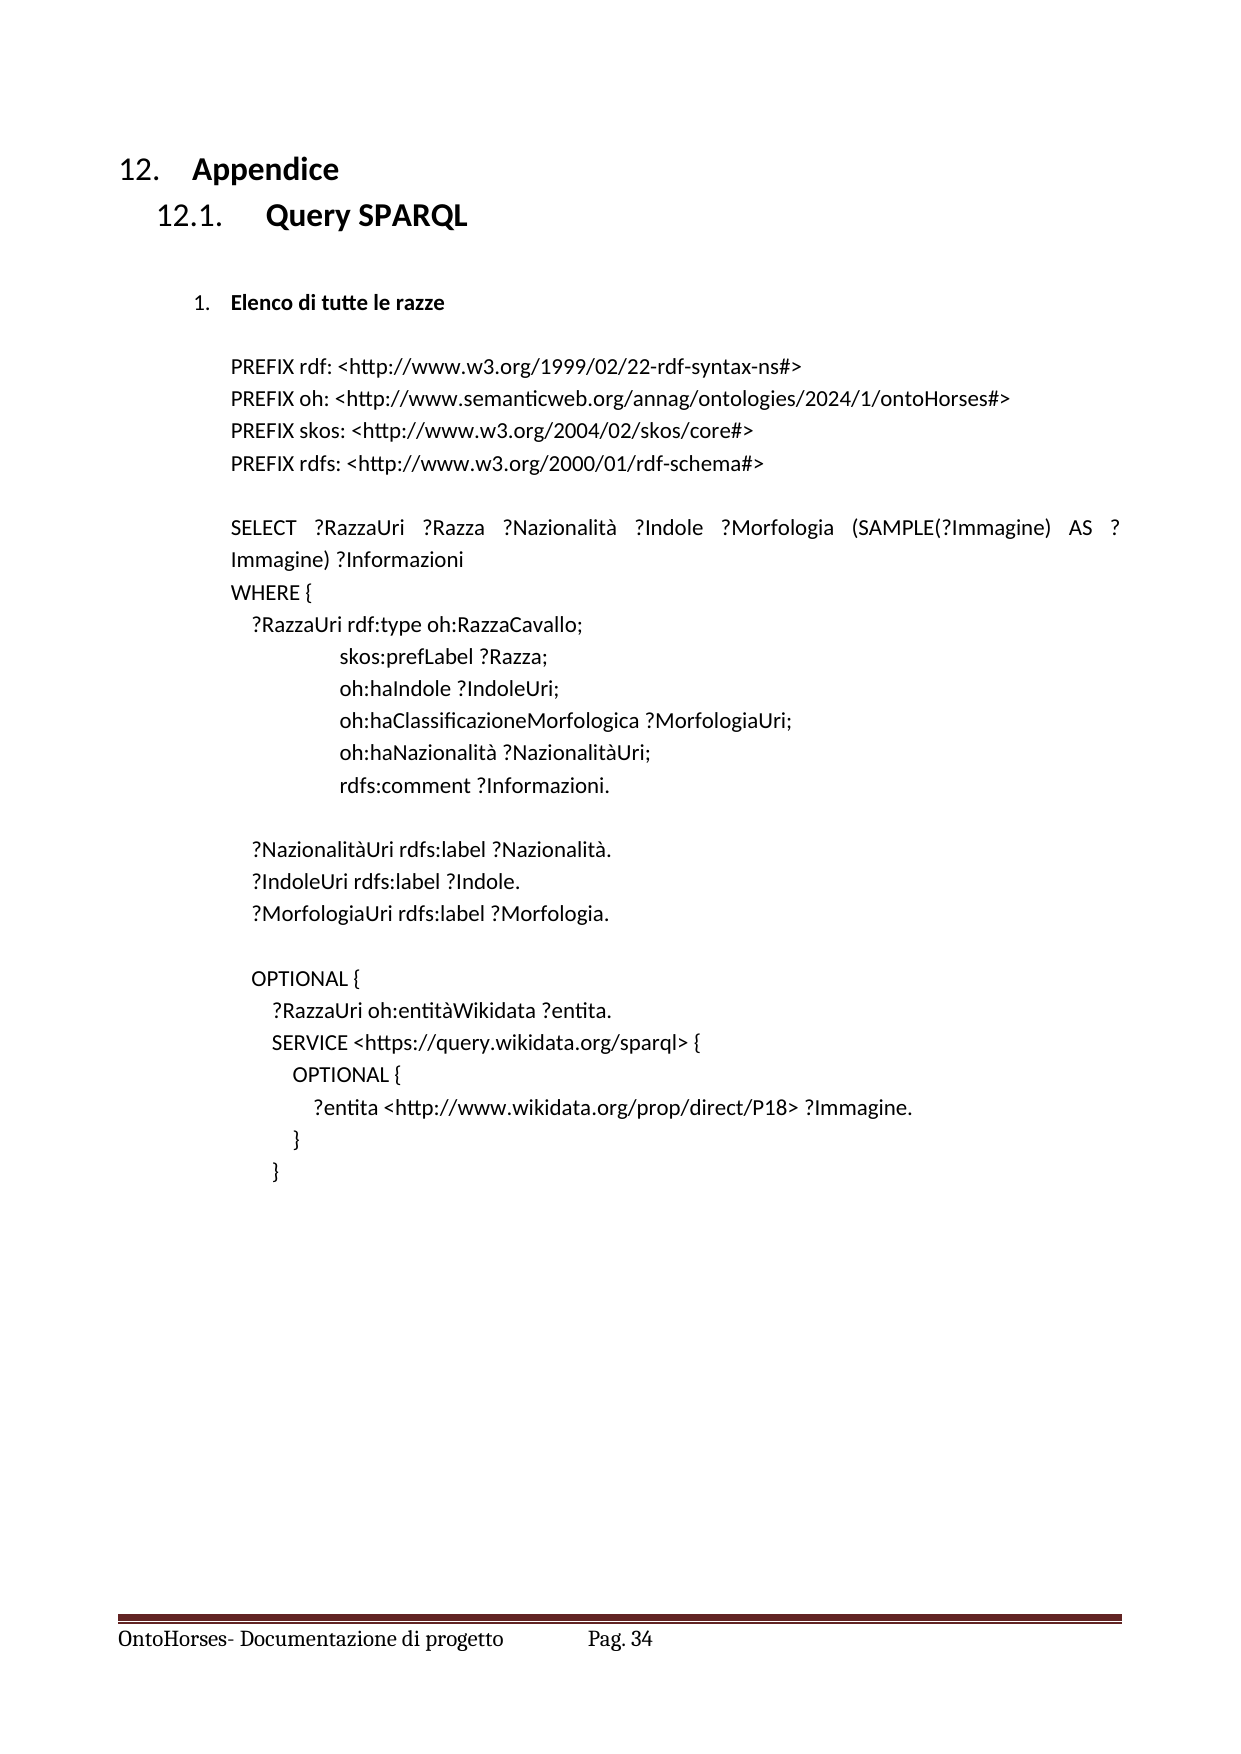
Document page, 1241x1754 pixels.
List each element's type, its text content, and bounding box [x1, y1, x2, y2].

list } [231, 1157, 1122, 1185]
list ?RazzaUri oh:entitàWikidata ?entita. [231, 996, 1122, 1024]
list oh:haNazionalità ?NazionalitàUri; [231, 738, 1122, 767]
list ?NazionalitàUri rdfs:label ?Nazionalità. [231, 835, 1122, 863]
list Appendice [118, 148, 1122, 188]
list PREFIX rdf: <http://www.w3.org/1999/02/22-rdf-syntax-ns#> [231, 352, 1122, 380]
list } [231, 1125, 1122, 1153]
list rdfs:comment ?Informazioni. [231, 771, 1122, 799]
list Query SPARQL [156, 194, 1122, 235]
list PREFIX rdfs: <http://www.w3.org/2000/01/rdf-schema#> [231, 449, 1122, 477]
list SELECT ?RazzaUri ?Razza ?Nazionalità ?Indole ?Morfologia (SAMPLE(?Immagine) AS ?Immagine) ?Informazioni [231, 513, 1122, 573]
list WHERE { [231, 578, 1122, 606]
list skos:prefLabel ?Razza; [231, 642, 1122, 670]
list ?IndoleUri rdfs:label ?Indole. [231, 867, 1122, 895]
list OPTIONAL { [231, 964, 1122, 992]
list oh:haClassificazioneMorfologica ?MorfologiaUri; [231, 706, 1122, 734]
list ?RazzaUri rdf:type oh:RazzaCavallo; [231, 610, 1122, 638]
list SERVICE <https://query.wikidata.org/sparql> { [231, 1028, 1122, 1056]
list oh:haIndole ?IndoleUri; [231, 674, 1122, 702]
list OPTIONAL { [231, 1060, 1122, 1088]
list Elenco di tutte le razze [193, 288, 1122, 316]
list ?MorfologiaUri rdfs:label ?Morfologia. [231, 899, 1122, 927]
list PREFIX oh: <http://www.semanticweb.org/annag/ontologies/2024/1/ontoHorses#> [231, 384, 1122, 412]
list PREFIX skos: <http://www.w3.org/2004/02/skos/core#> [231, 417, 1122, 445]
list ?entita <http://www.wikidata.org/prop/direct/P18> ?Immagine. [231, 1093, 1122, 1121]
